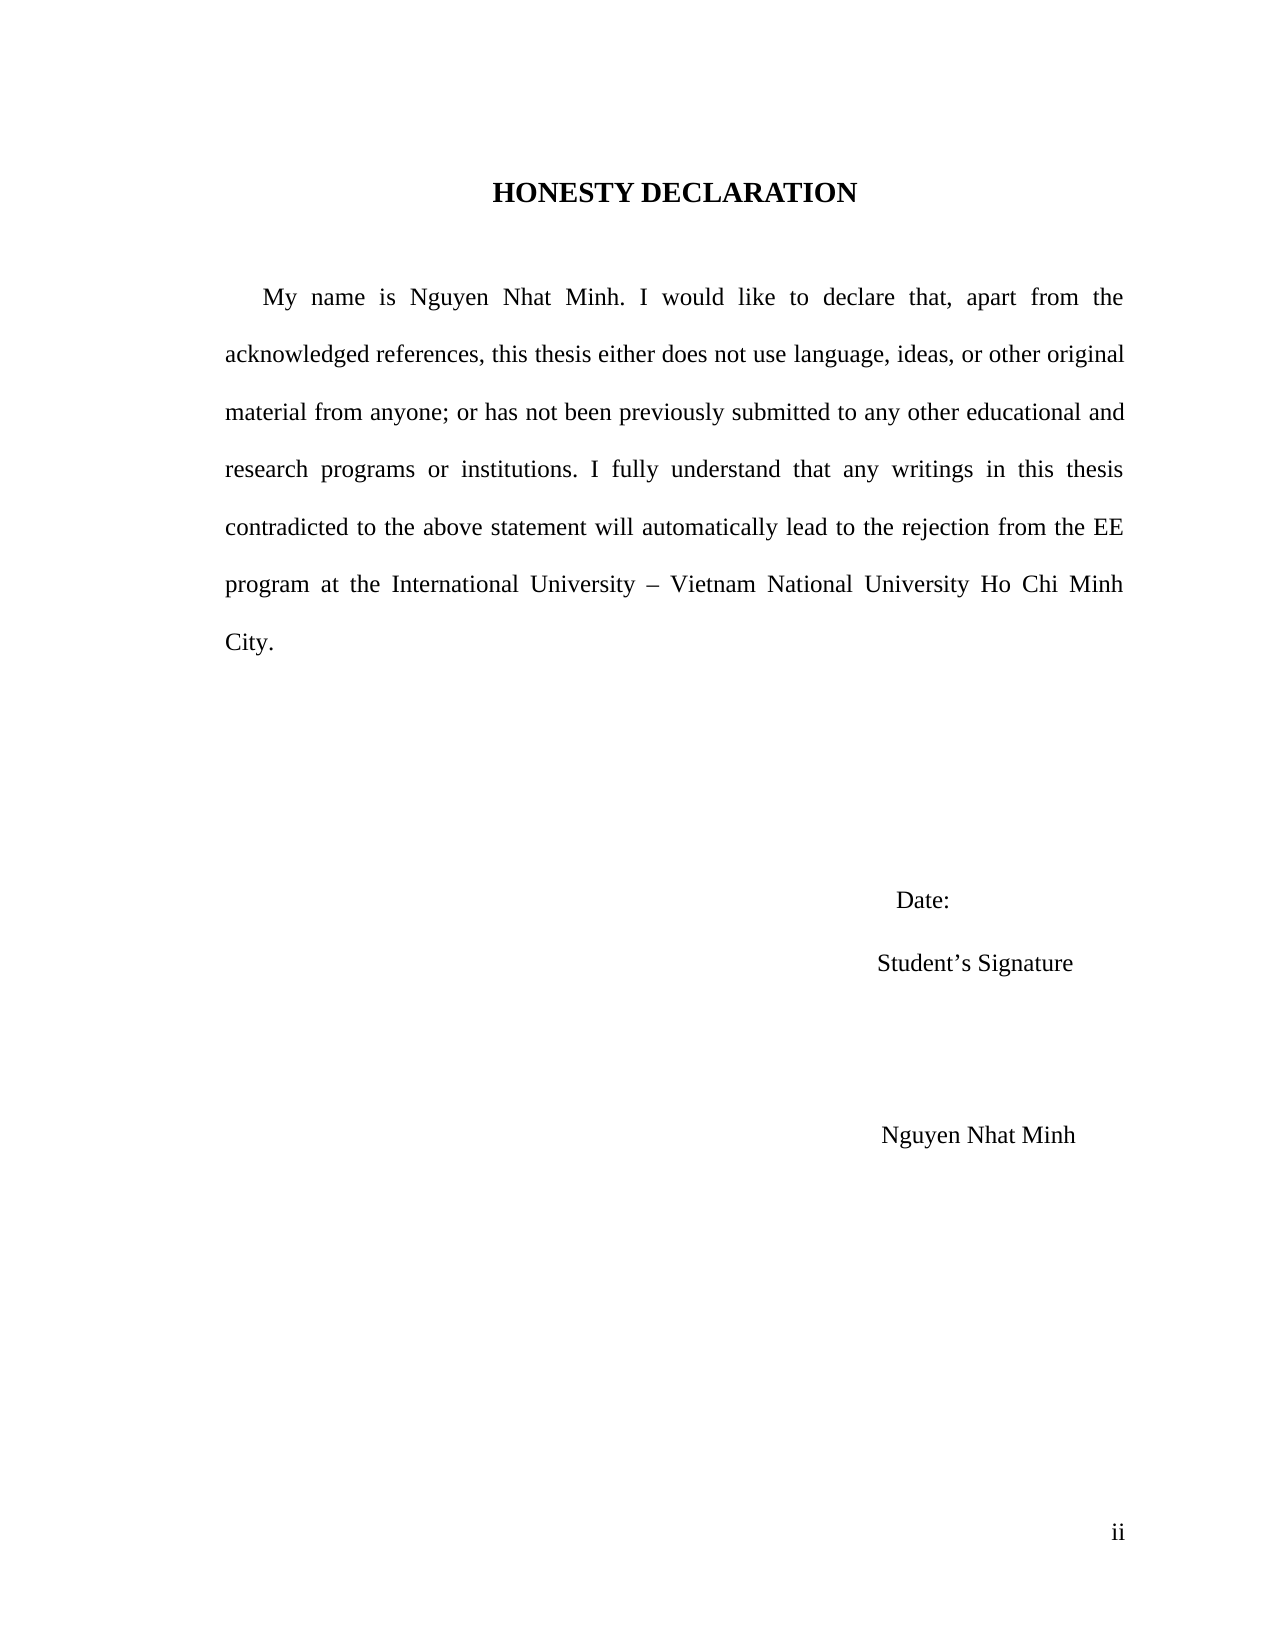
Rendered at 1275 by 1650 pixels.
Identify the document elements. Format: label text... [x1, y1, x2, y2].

text Nguyen Nhat Minh [825, 1120, 1125, 1149]
text Date: [675, 886, 1125, 914]
text My name is Nguyen Nhat Minh. I would like to declare that, apart from the acknowledged references, this thesis either does not use language, ideas, or other original material from anyone; or has not been previously submitted to any other educational and research programs or institutions. I fully understand that any writings in this thesis contradicted to the above statement will automatically lead to the rejection from the EE program at the International University – Vietnam National University Ho Chi Minh City. [225, 282, 1125, 656]
subtitle HONESTY DECLARATION [225, 175, 1125, 208]
text Student’s Signature [750, 948, 1125, 977]
